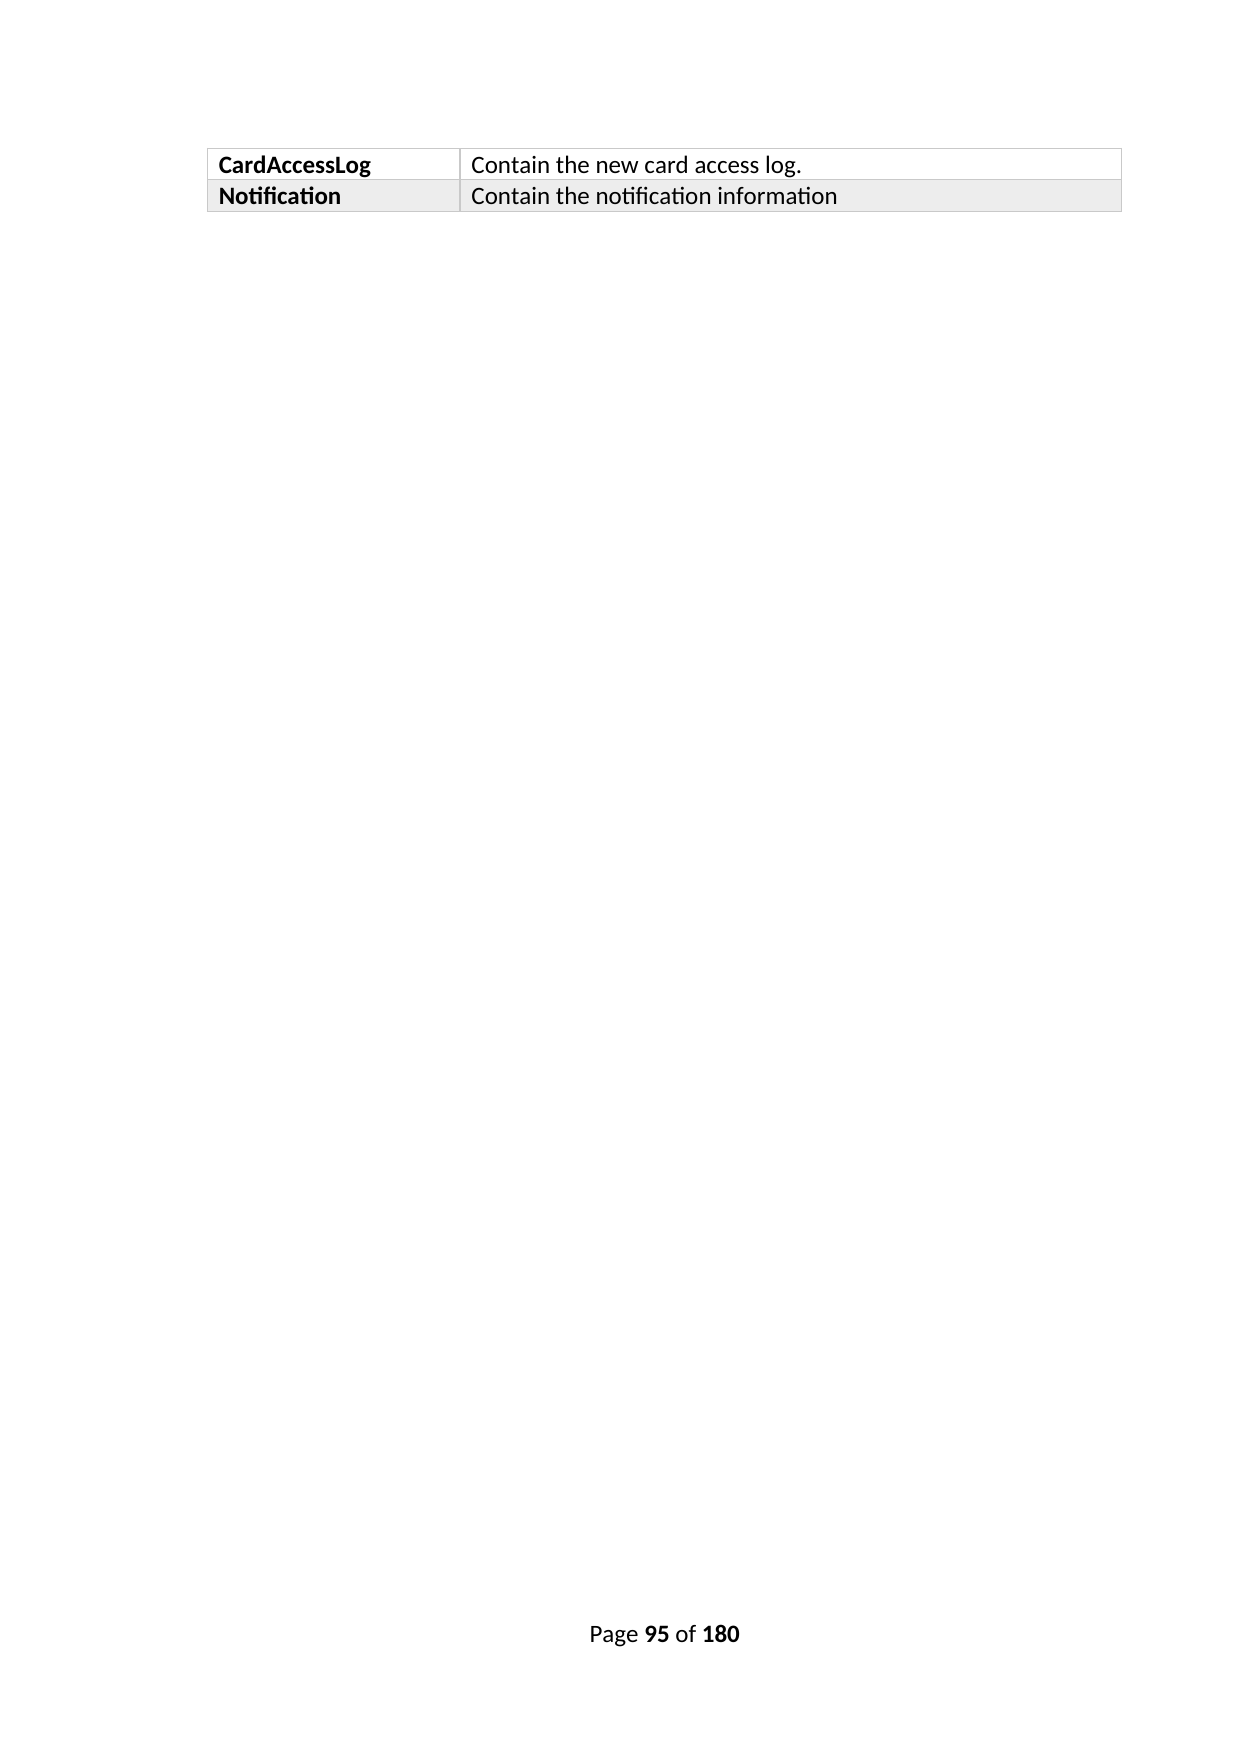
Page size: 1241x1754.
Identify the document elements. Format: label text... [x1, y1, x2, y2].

table_cell Notification [208, 180, 459, 211]
table_cell Contain the notification information [461, 180, 1121, 211]
table_cell CardAccessLog [208, 149, 459, 179]
table_cell Contain the new card access log. [461, 149, 1121, 179]
